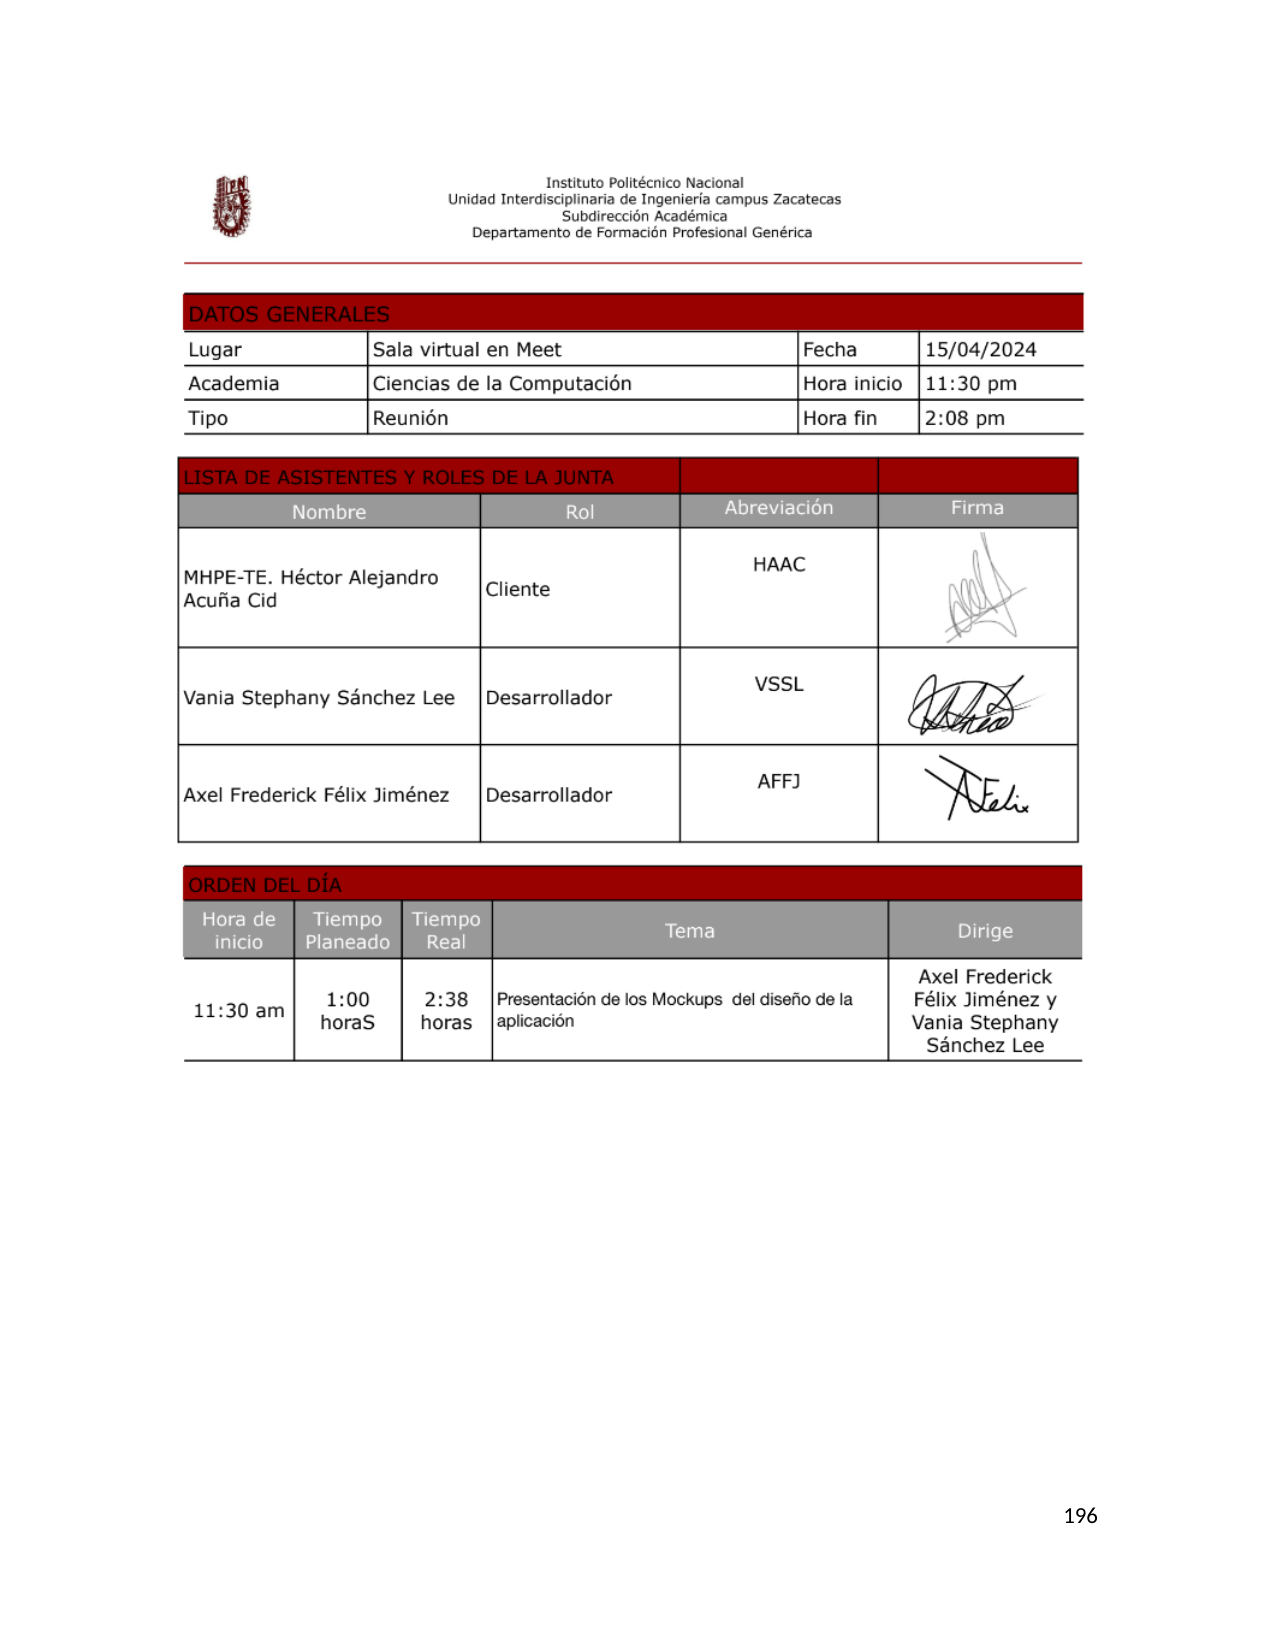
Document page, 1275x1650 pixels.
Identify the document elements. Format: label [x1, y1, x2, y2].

picture [177, 147, 1098, 1075]
